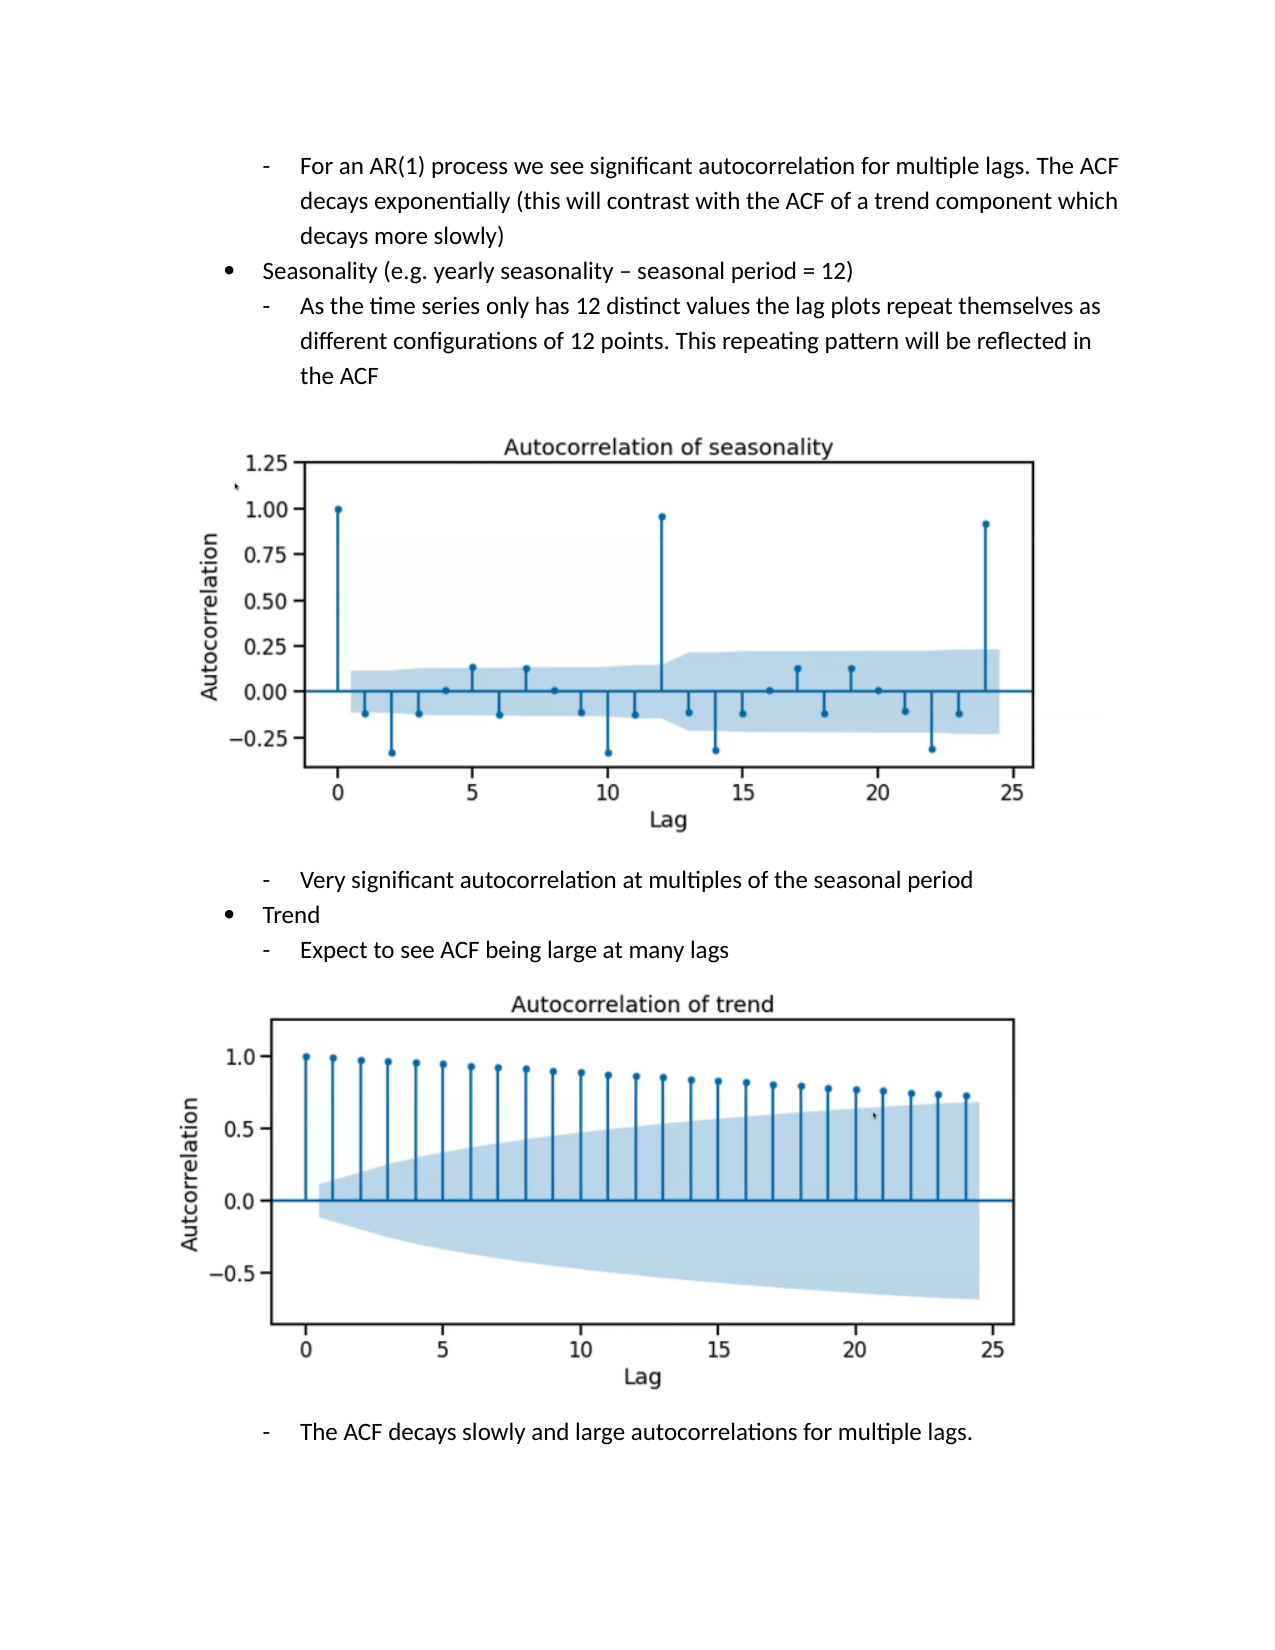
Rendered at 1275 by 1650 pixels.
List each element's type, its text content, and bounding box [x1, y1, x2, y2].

list Expect to see ACF being large at many lags [262, 935, 1125, 965]
list Seasonality (e.g. yearly seasonality – seasonal period = 12) [225, 255, 1125, 286]
list Very significant autocorrelation at multiples of the seasonal period [262, 865, 1125, 895]
picture [150, 411, 1103, 843]
list For an AR(1) process we see significant autocorrelation for multiple lags. The ACF decays exponentially (this will contrast with the ACF of a trend component which decays more slowly) [262, 150, 1125, 251]
list As the time series only has 12 distinct values the lag plots repeat themselves as different configurations of 12 points. This repeating pattern will be reflected in the ACF [262, 290, 1125, 391]
picture [150, 986, 1110, 1394]
list The ACF decays slowly and large autocorrelations for multiple lags. [262, 1416, 1125, 1446]
list Trend [225, 900, 1125, 930]
